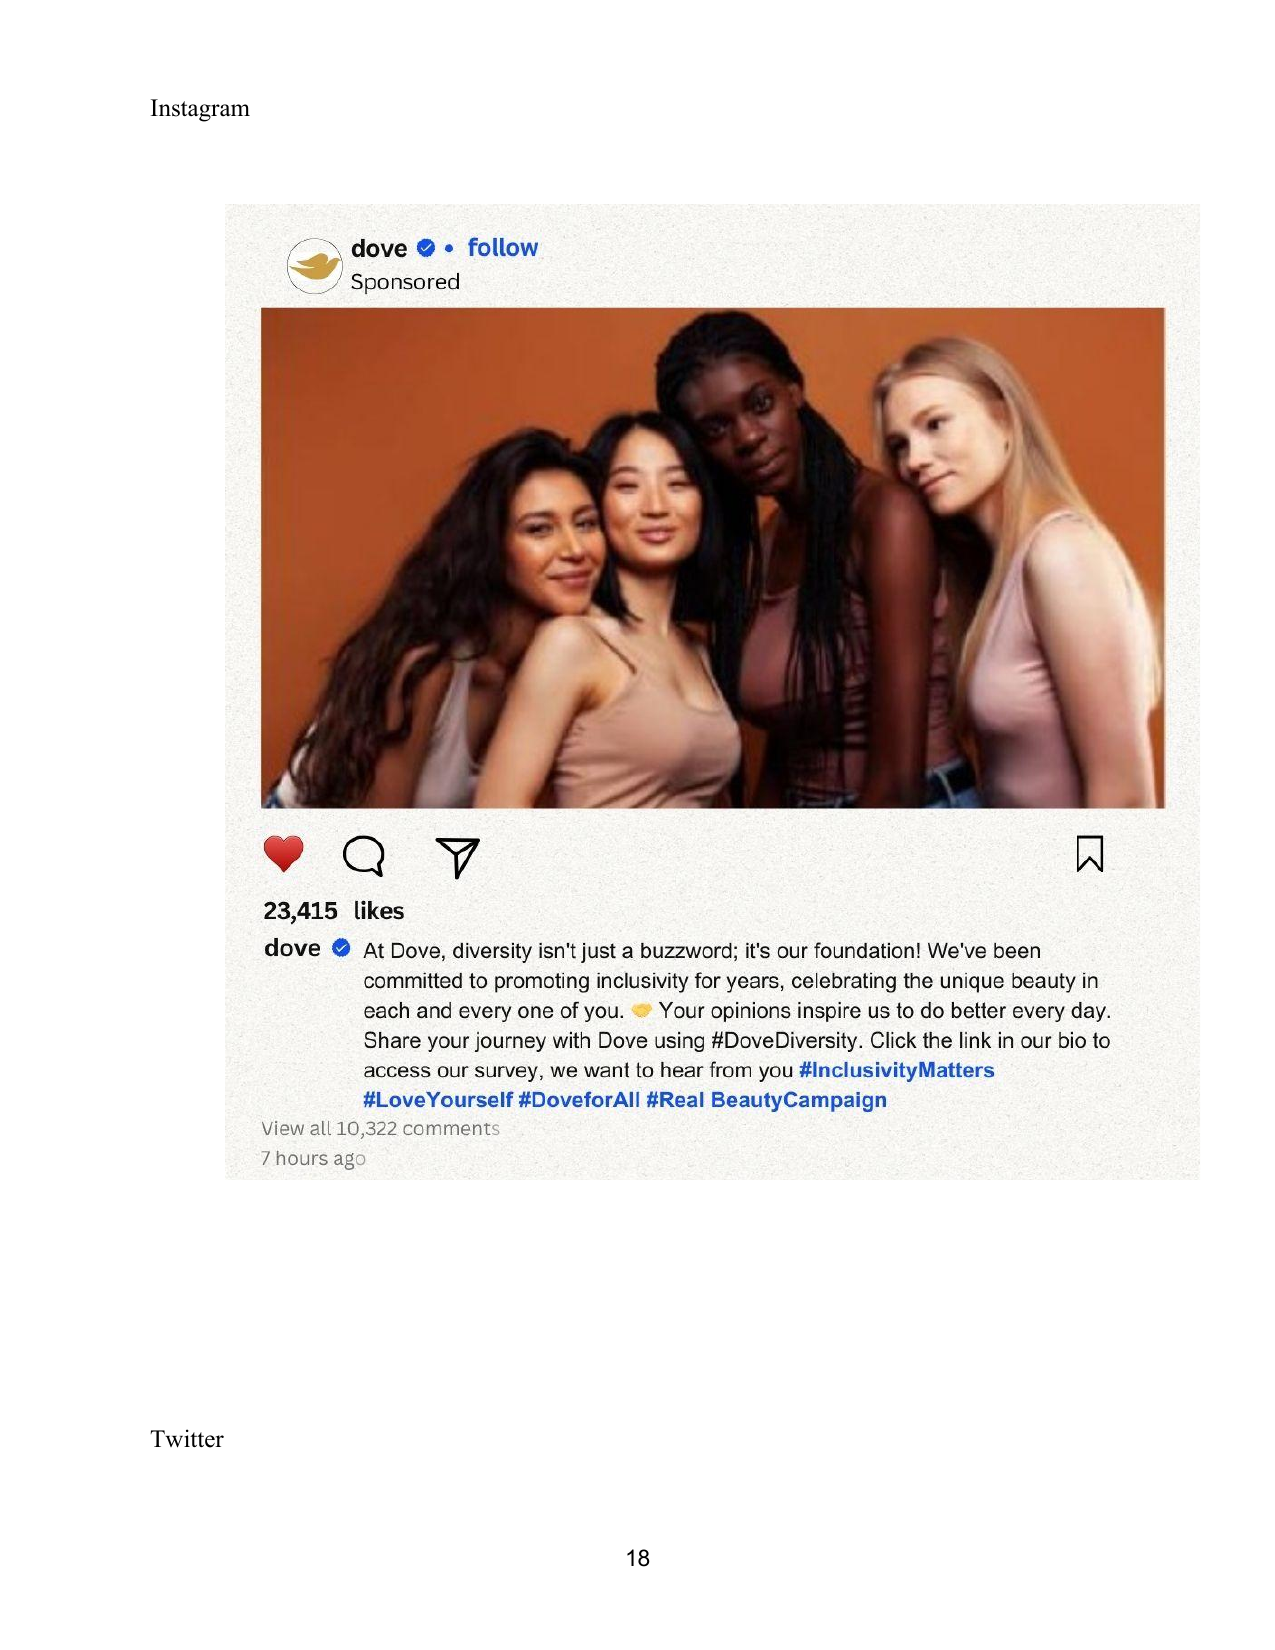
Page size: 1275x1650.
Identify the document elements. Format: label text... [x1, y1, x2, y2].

text Instagram [150, 94, 1125, 121]
picture [225, 204, 1200, 1180]
text Twitter [150, 1425, 1125, 1453]
